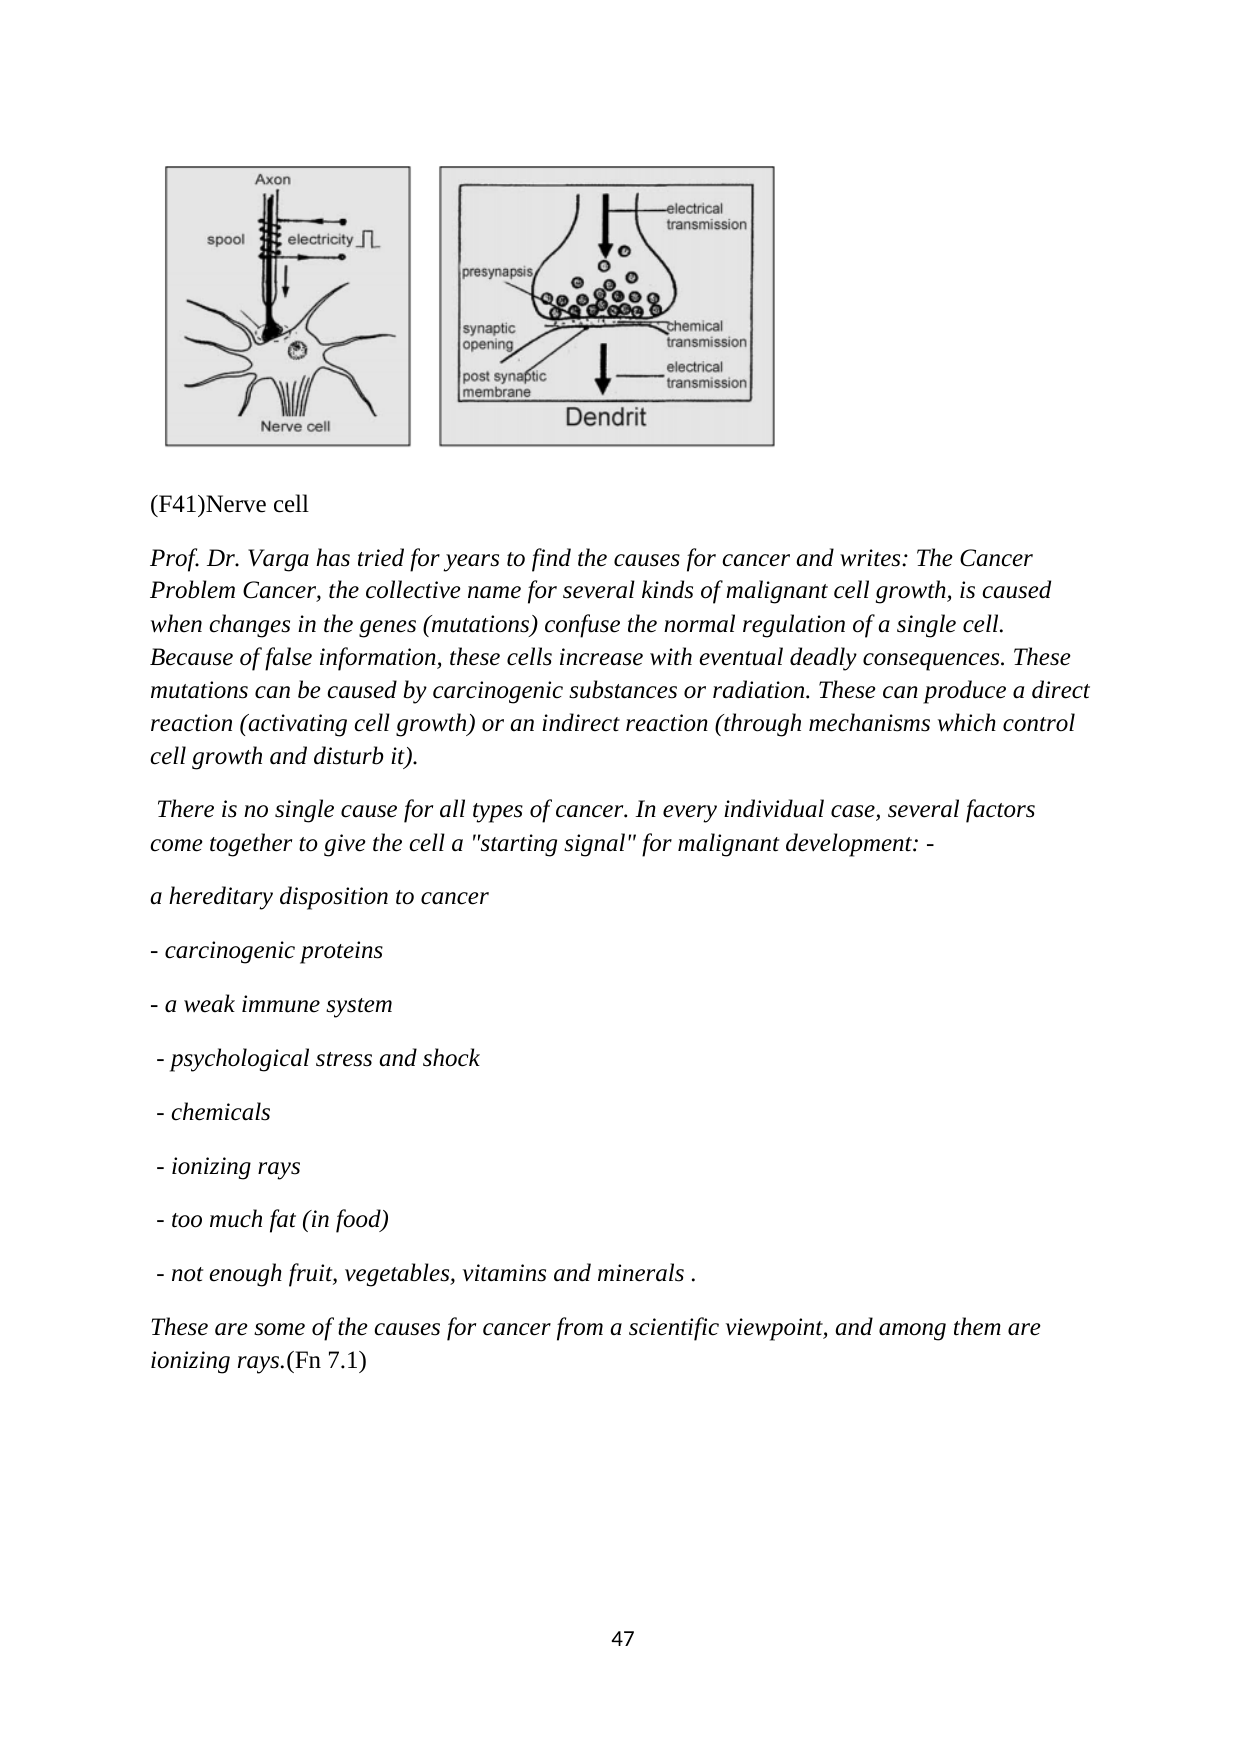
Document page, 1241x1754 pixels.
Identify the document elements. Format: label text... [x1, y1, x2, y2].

text Prof. Dr. Varga has tried for years to find the causes for cancer and writes: The Cancer Problem Cancer, the collective name for several kinds of malignant cell growth, is caused when changes in the genes (mutations) confuse the normal regulation of a single cell. Because of false information, these cells increase with eventual deadly consequences. These mutations can be caused by carcinogenic substances or radiation. These can produce a direct reaction (activating cell growth) or an indirect reaction (through mechanisms which control cell growth and disturb it). [150, 543, 1090, 769]
text These are some of the causes for cancer from a scientific viewpoint, and among them are ionizing rays.(Fn 7.1) [150, 1312, 1090, 1374]
text - carcinogenic proteins [150, 935, 1090, 964]
text a hereditary disposition to cancer [150, 881, 1090, 910]
text - not enough fruit, vegetables, vitamins and minerals . [150, 1258, 1090, 1287]
text - a weak immune system [150, 989, 1090, 1018]
text There is no single cause for all types of cancer. In every individual case, several factors come together to give the cell a "starting signal" for malignant development: - [150, 794, 1090, 856]
text - chemicals [150, 1097, 1090, 1126]
text - psychological stress and shock [150, 1043, 1090, 1072]
text - too much fat (in food) [150, 1204, 1090, 1233]
picture [150, 150, 789, 464]
text (F41)Nerve cell [150, 489, 1090, 517]
text - ionizing rays [150, 1151, 1090, 1179]
